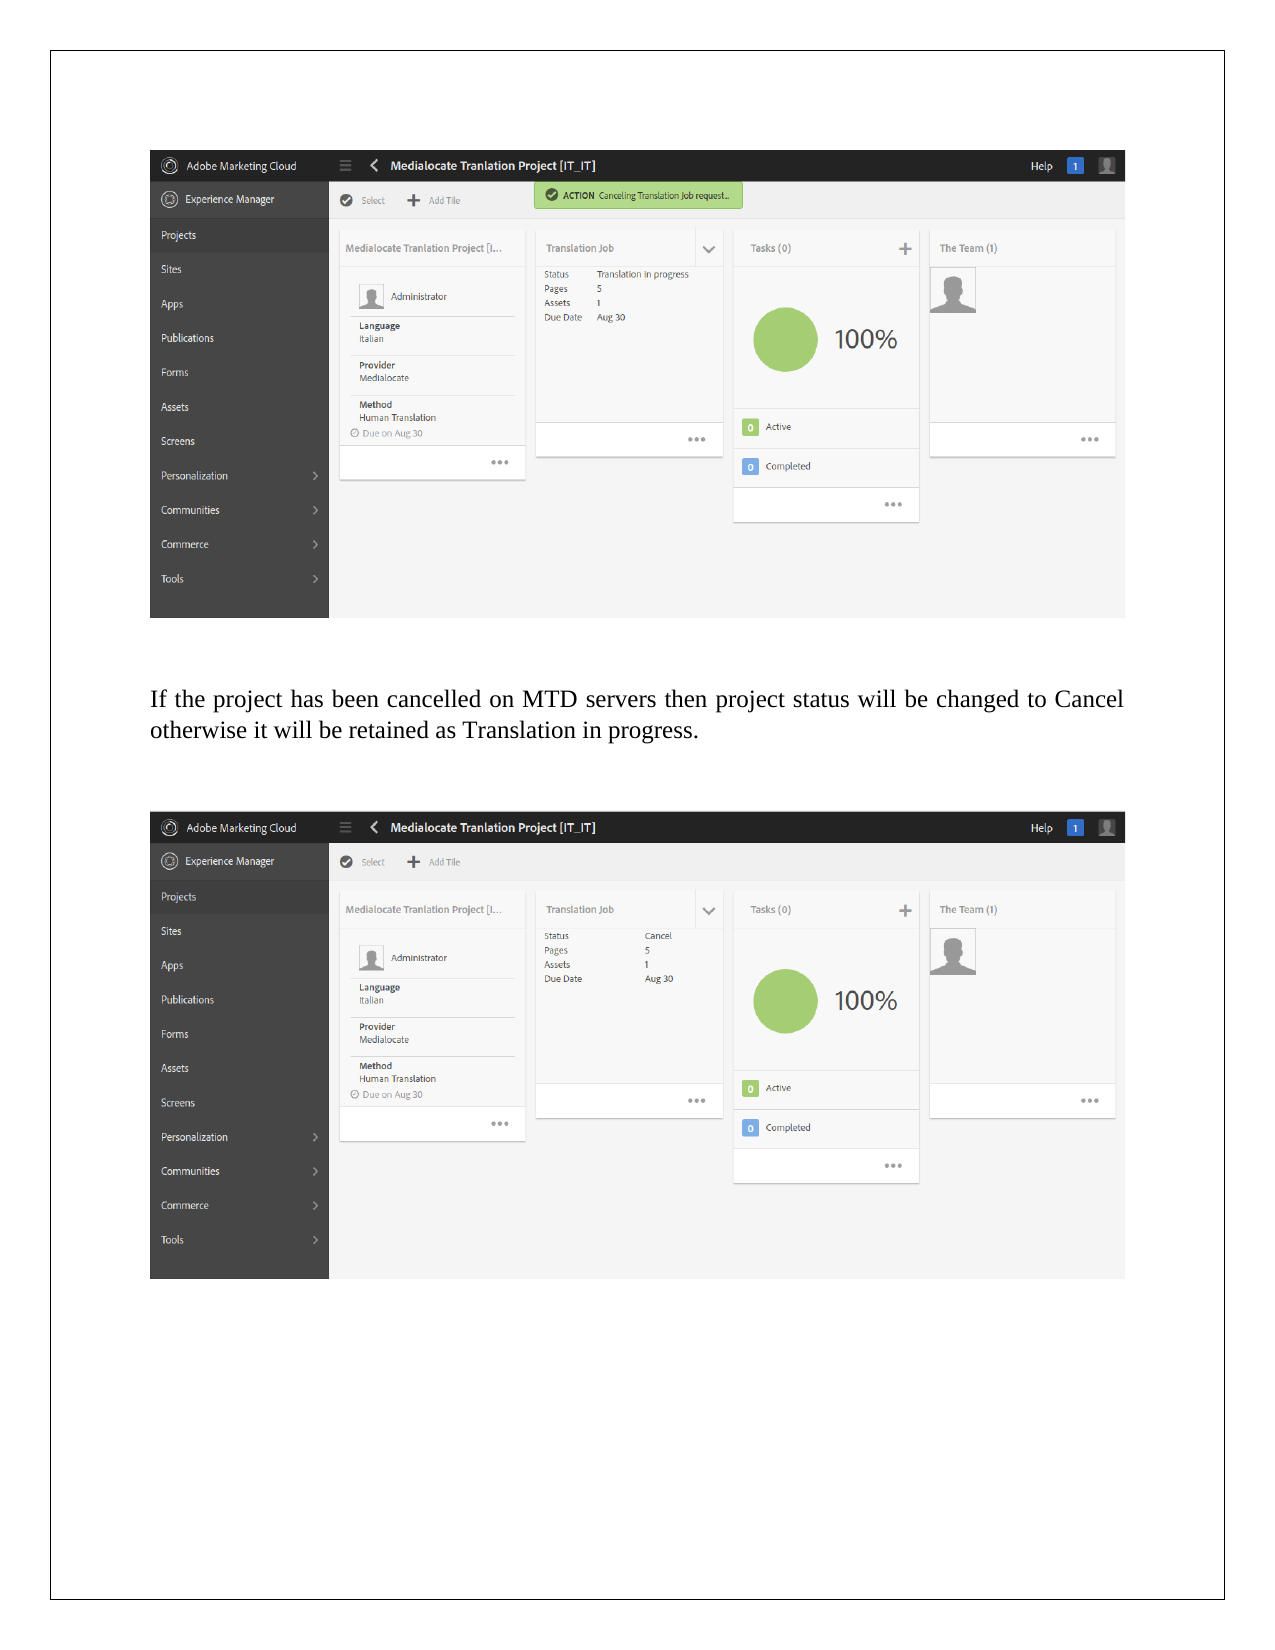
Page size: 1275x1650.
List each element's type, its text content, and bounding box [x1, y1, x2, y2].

picture [150, 810, 1125, 1279]
text If the project has been cancelled on MTD servers then project status will be changed to Cancel otherwise it will be retained as Translation in progress. [150, 684, 1125, 744]
picture [150, 150, 1125, 618]
